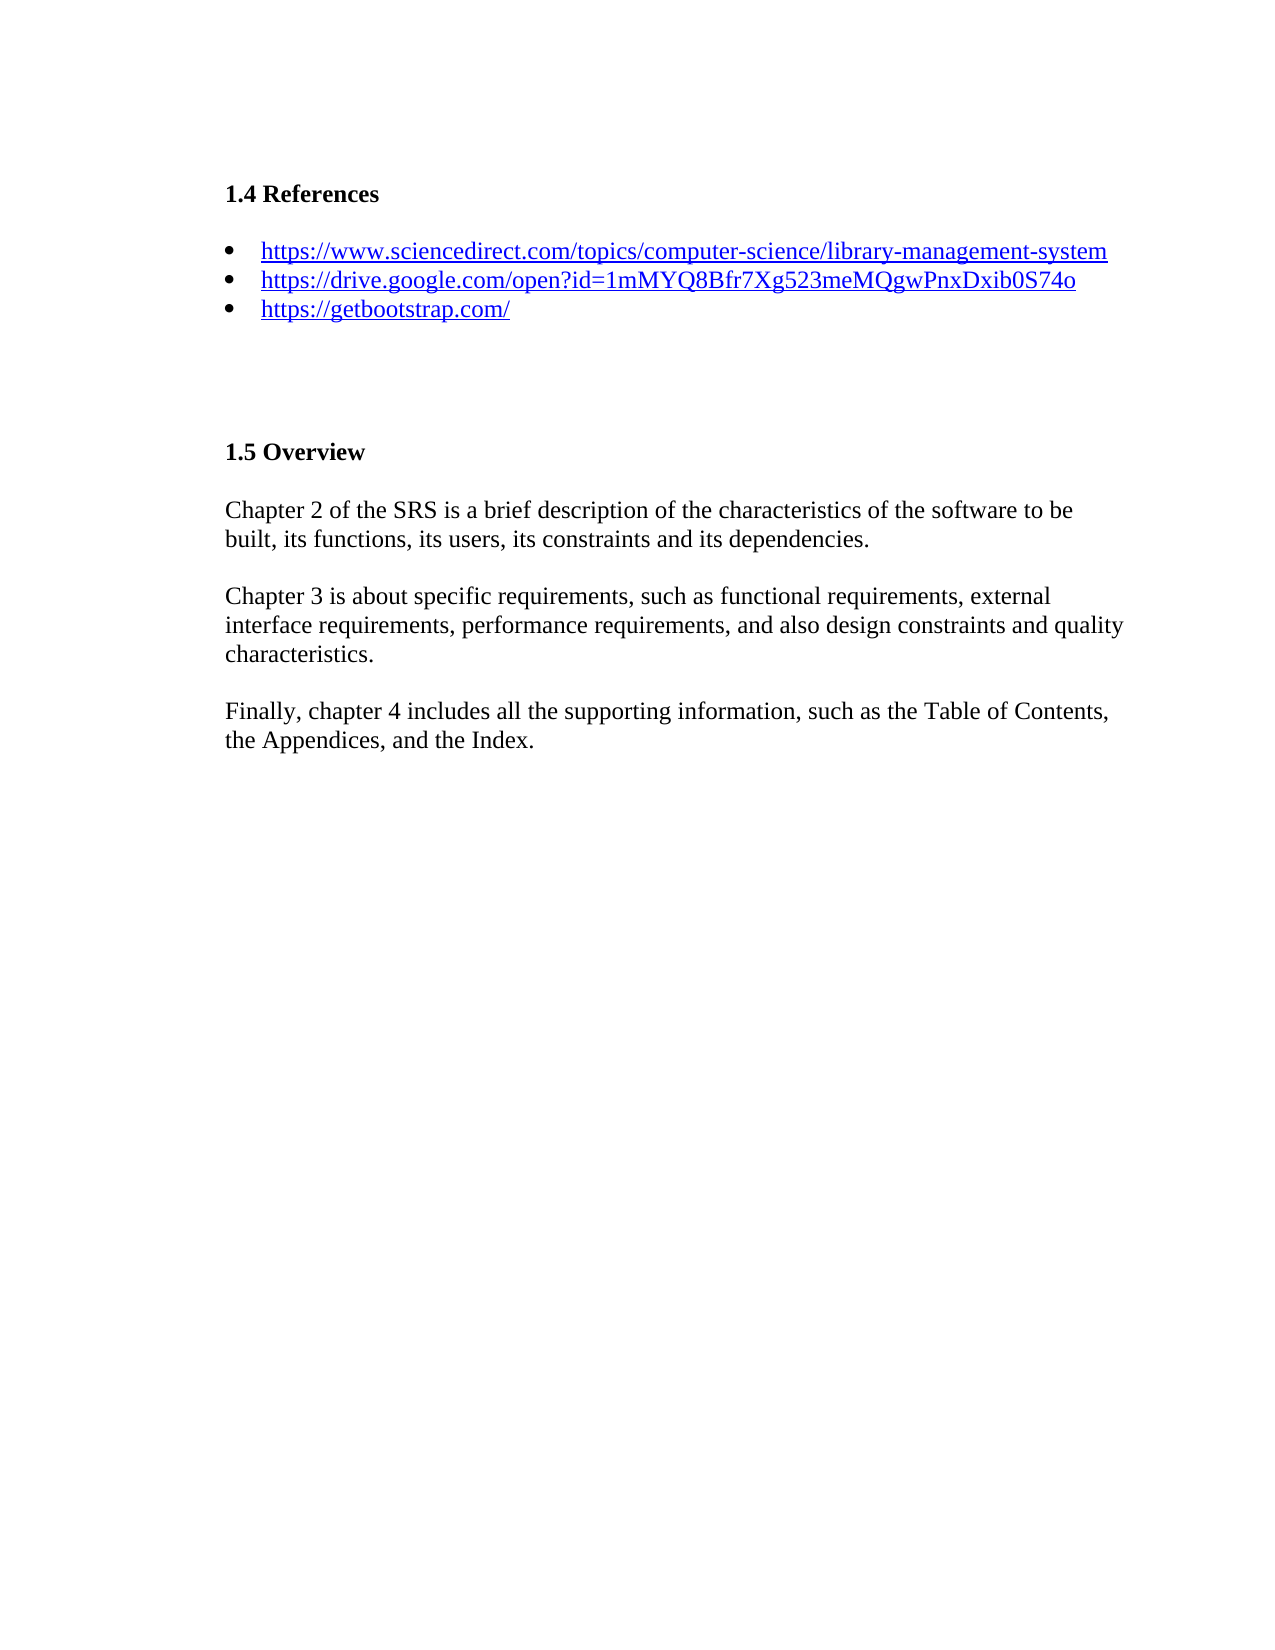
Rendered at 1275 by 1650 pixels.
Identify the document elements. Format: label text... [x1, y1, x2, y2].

text Chapter 3 is about specific requirements, such as functional requirements, external interface requirements, performance requirements, and also design constraints and quality characteristics. [225, 581, 1125, 667]
text Finally, chapter 4 includes all the supporting information, such as the Table of Contents, the Appendices, and the Index. [225, 696, 1125, 754]
text  https://www.sciencedirect.com/topics/computer-science/library-management-system [225, 236, 1125, 265]
text Chapter 2 of the SRS is a brief description of the characteristics of the software to be built, its functions, its users, its constraints and its dependencies. [225, 495, 1125, 552]
text  https://drive.google.com/open?id=1mMYQ8Bfr7Xg523meMQgwPnxDxib0S74o [225, 265, 1125, 294]
text 1.5 Overview [150, 437, 1125, 466]
text 1.4 References [150, 179, 1125, 207]
text  https://getbootstrap.com/ [225, 294, 1125, 322]
